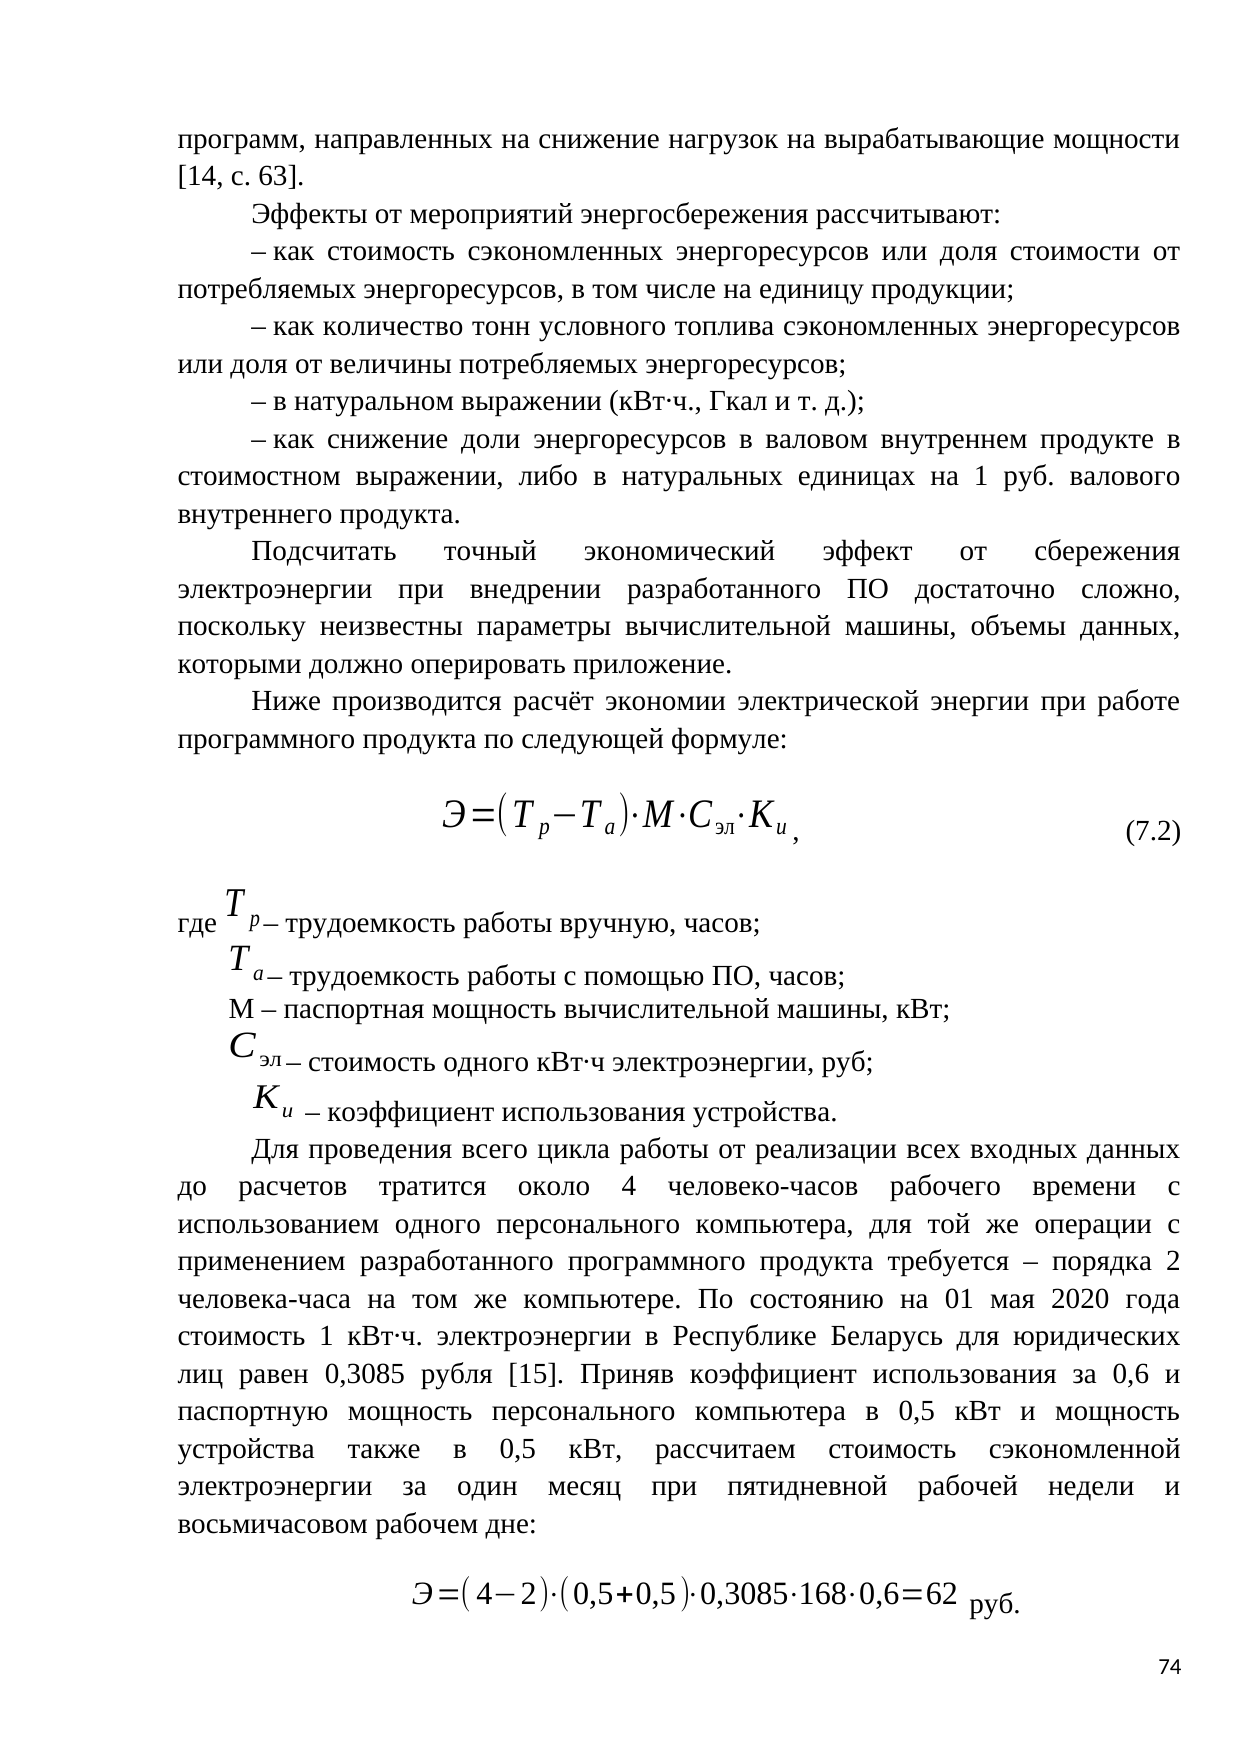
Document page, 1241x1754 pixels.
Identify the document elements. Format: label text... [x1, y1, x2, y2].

text Эффекты от мероприятий энергосбережения рассчитывают: [177, 193, 1181, 231]
text где – трудоемкость работы вручную, часов; [177, 881, 1181, 938]
text , (7.2) [177, 789, 1181, 847]
list как стоимость сэкономленных энергоресурсов или доля стоимости от потребляемых энергоресурсов, в том числе на единицу продукции; [177, 231, 1181, 306]
text – трудоемкость работы с помощью ПО, часов; [177, 938, 1181, 991]
text Подсчитать точный экономический эффект от сбережения электроэнергии при внедрении разработанного ПО достаточно сложно, поскольку неизвестны параметры вычислительной машины, объемы данных, которыми должно оперировать приложение. [177, 531, 1181, 681]
text руб. [177, 1574, 1181, 1619]
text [177, 118, 1181, 193]
text Ниже производится расчёт экономии электрической энергии при работе программного продукта по следующей формуле: [177, 681, 1181, 756]
list как снижение доли энергоресурсов в валовом внутреннем продукте в стоимостном выражении, либо в натуральных единицах на 1 руб. валового внутреннего продукта. [177, 418, 1181, 531]
list как количество тонн условного топлива сэкономленных энергоресурсов или доля от величины потребляемых энергоресурсов; [177, 306, 1181, 381]
list в натуральном выражении (кВт∙ч., Гкал и т. д.); [177, 381, 1181, 418]
text – коэффициент использования устройства. [177, 1078, 1181, 1128]
text – стоимость одного кВт∙ч электроэнергии, руб; [177, 1025, 1181, 1078]
text М – паспортная мощность вычислительной машины, кВт; [177, 991, 1181, 1025]
text Для проведения всего цикла работы от реализации всех входных данных до расчетов тратится около 4 человеко-часов рабочего времени с использованием одного персонального компьютера, для той же операции с применением разработанного программного продукта требуется – порядка 2 человека-часа на том же компьютере. По состоянию на 01 мая 2020 года стоимость 1 кВт∙ч. электроэнергии в Республике Беларусь для юридических лиц равен 0,3085 рубля [15]. Приняв коэффициент использования за 0,6 и паспортную мощность персонального компьютера в 0,5 кВт и мощность устройства также в 0,5 кВт, рассчитаем стоимость сэкономленной электроэнергии за один месяц при пятидневной рабочей недели и восьмичасовом рабочем дне: [177, 1128, 1181, 1541]
